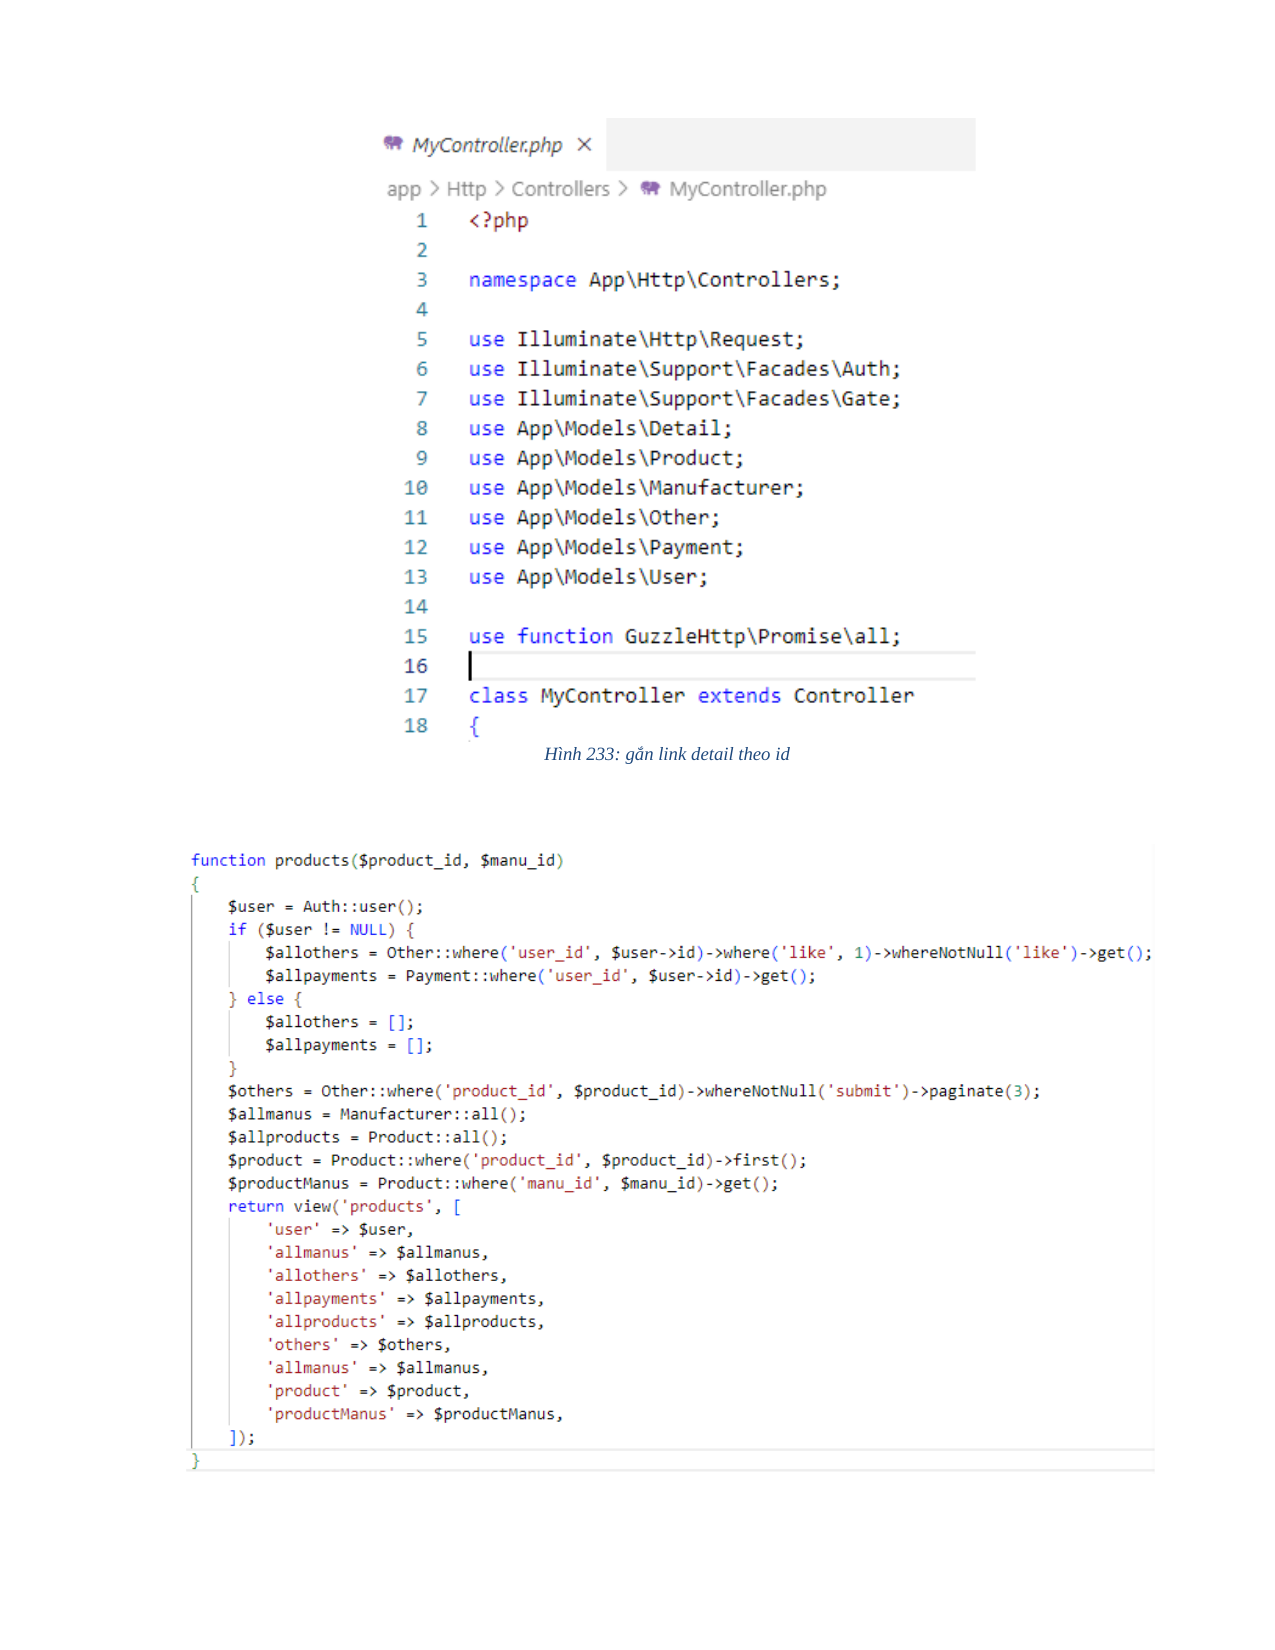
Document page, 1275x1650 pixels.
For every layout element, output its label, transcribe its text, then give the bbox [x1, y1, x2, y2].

text Hình 233: gắn link detail theo id [177, 743, 1157, 765]
picture [364, 118, 976, 742]
picture [179, 844, 1155, 1474]
